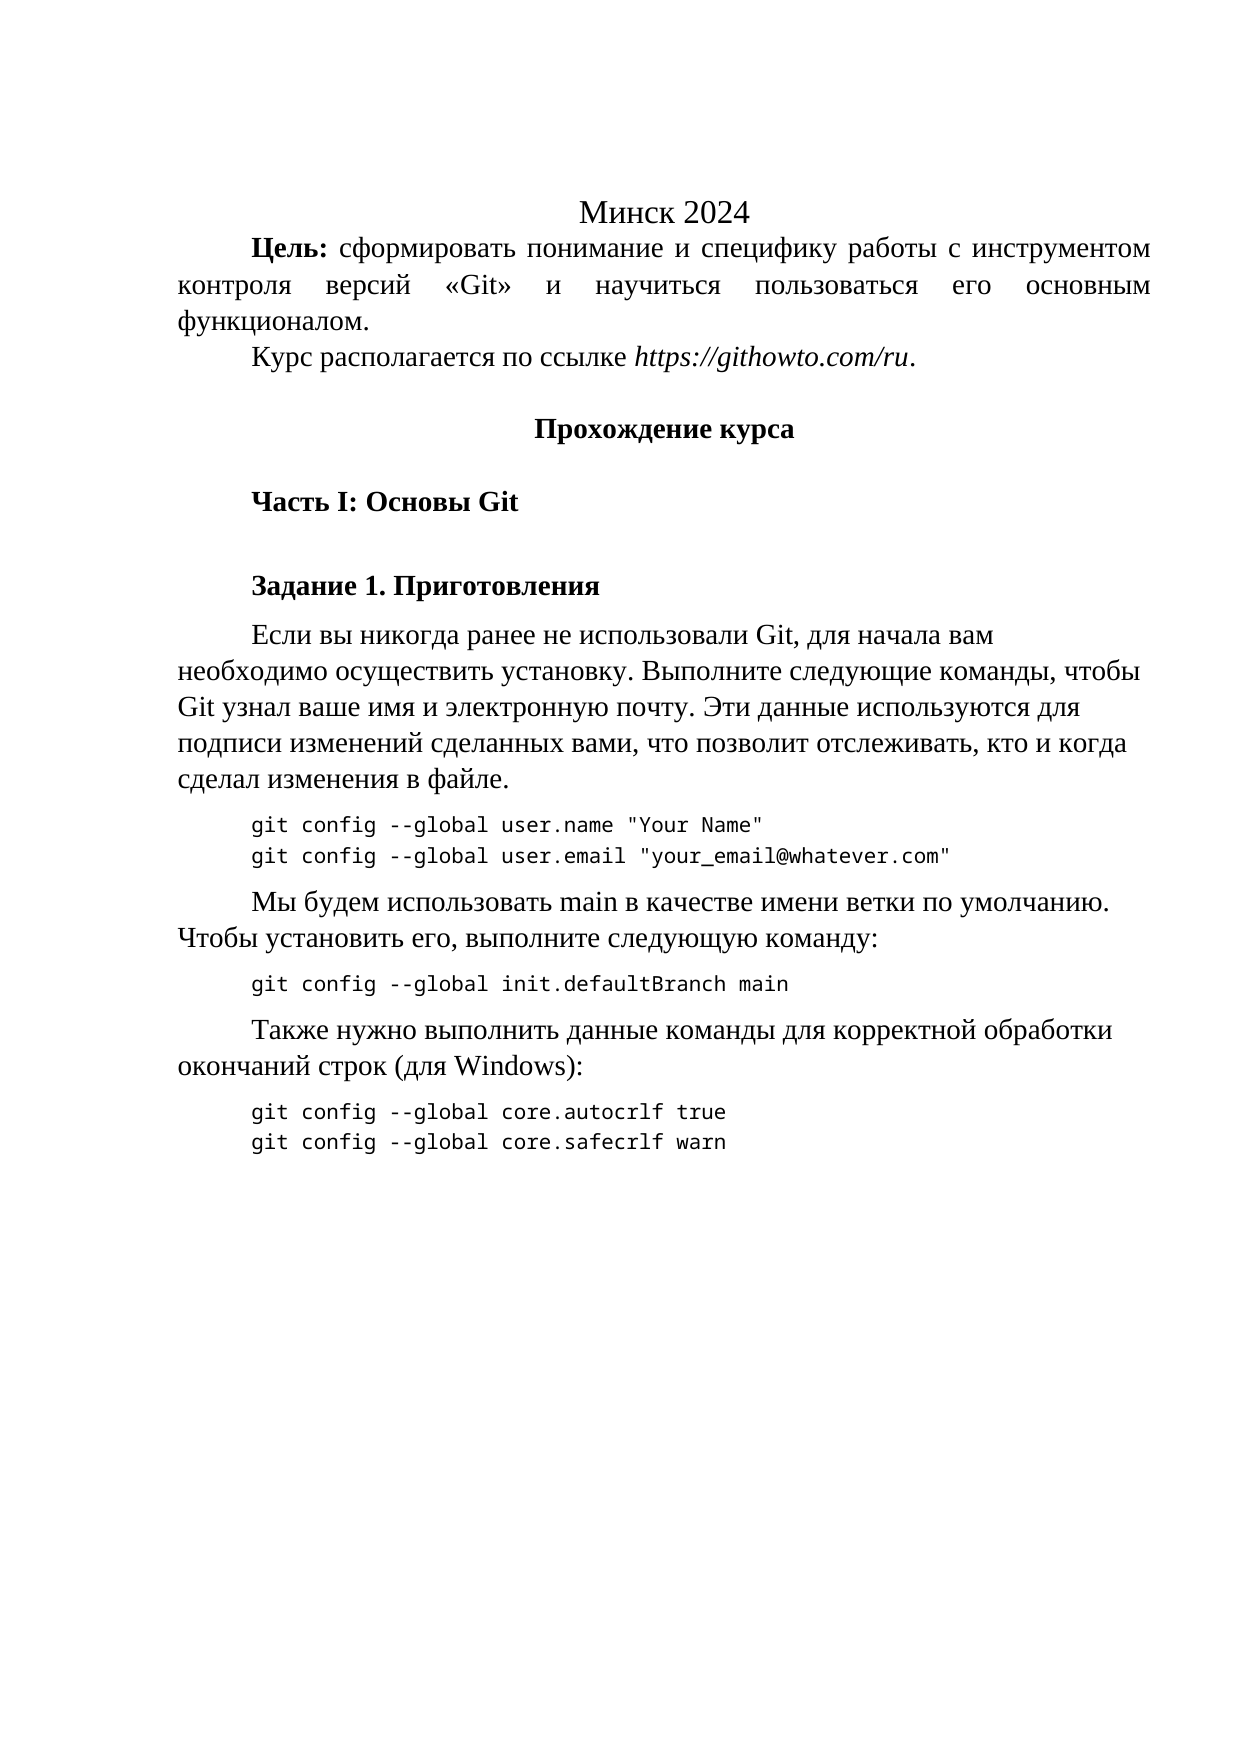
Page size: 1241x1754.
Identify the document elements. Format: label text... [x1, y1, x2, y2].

text Минск 2024 [177, 193, 1152, 231]
text git config --global user.email "your_email@whatever.com" [177, 841, 1152, 869]
text Цель: сформировать понимание и специфику работы с инструментом контроля версий «Git» и научиться пользоваться его основным функционалом. [177, 231, 1152, 336]
text Курс располагается по ссылке https://githowto.com/ru. [177, 339, 1152, 373]
text Задание 1. Приготовления [177, 568, 1152, 602]
text git config --global core.safecrlf warn [177, 1127, 1152, 1156]
text git config --global core.autocrlf true [177, 1097, 1152, 1125]
text Прохождение курса [177, 411, 1152, 445]
text git config --global init.defaultBranch main [177, 969, 1152, 997]
text Часть I: Основы Git [177, 484, 1152, 517]
text Если вы никогда ранее не использовали Git, для начала вам необходимо осуществить установку. Выполните следующие команды, чтобы Git узнал ваше имя и электронную почту. Эти данные используются для подписи изменений сделанных вами, что позволит отслеживать, кто и когда сделал изменения в файле. [177, 617, 1152, 795]
text Мы будем использовать main в качестве имени ветки по умолчанию. Чтобы установить его, выполните следующую команду: [177, 884, 1152, 954]
text Также нужно выполнить данные команды для корректной обработки окончаний строк (для Windows): [177, 1012, 1152, 1082]
text git config --global user.name "Your Name" [177, 810, 1152, 839]
